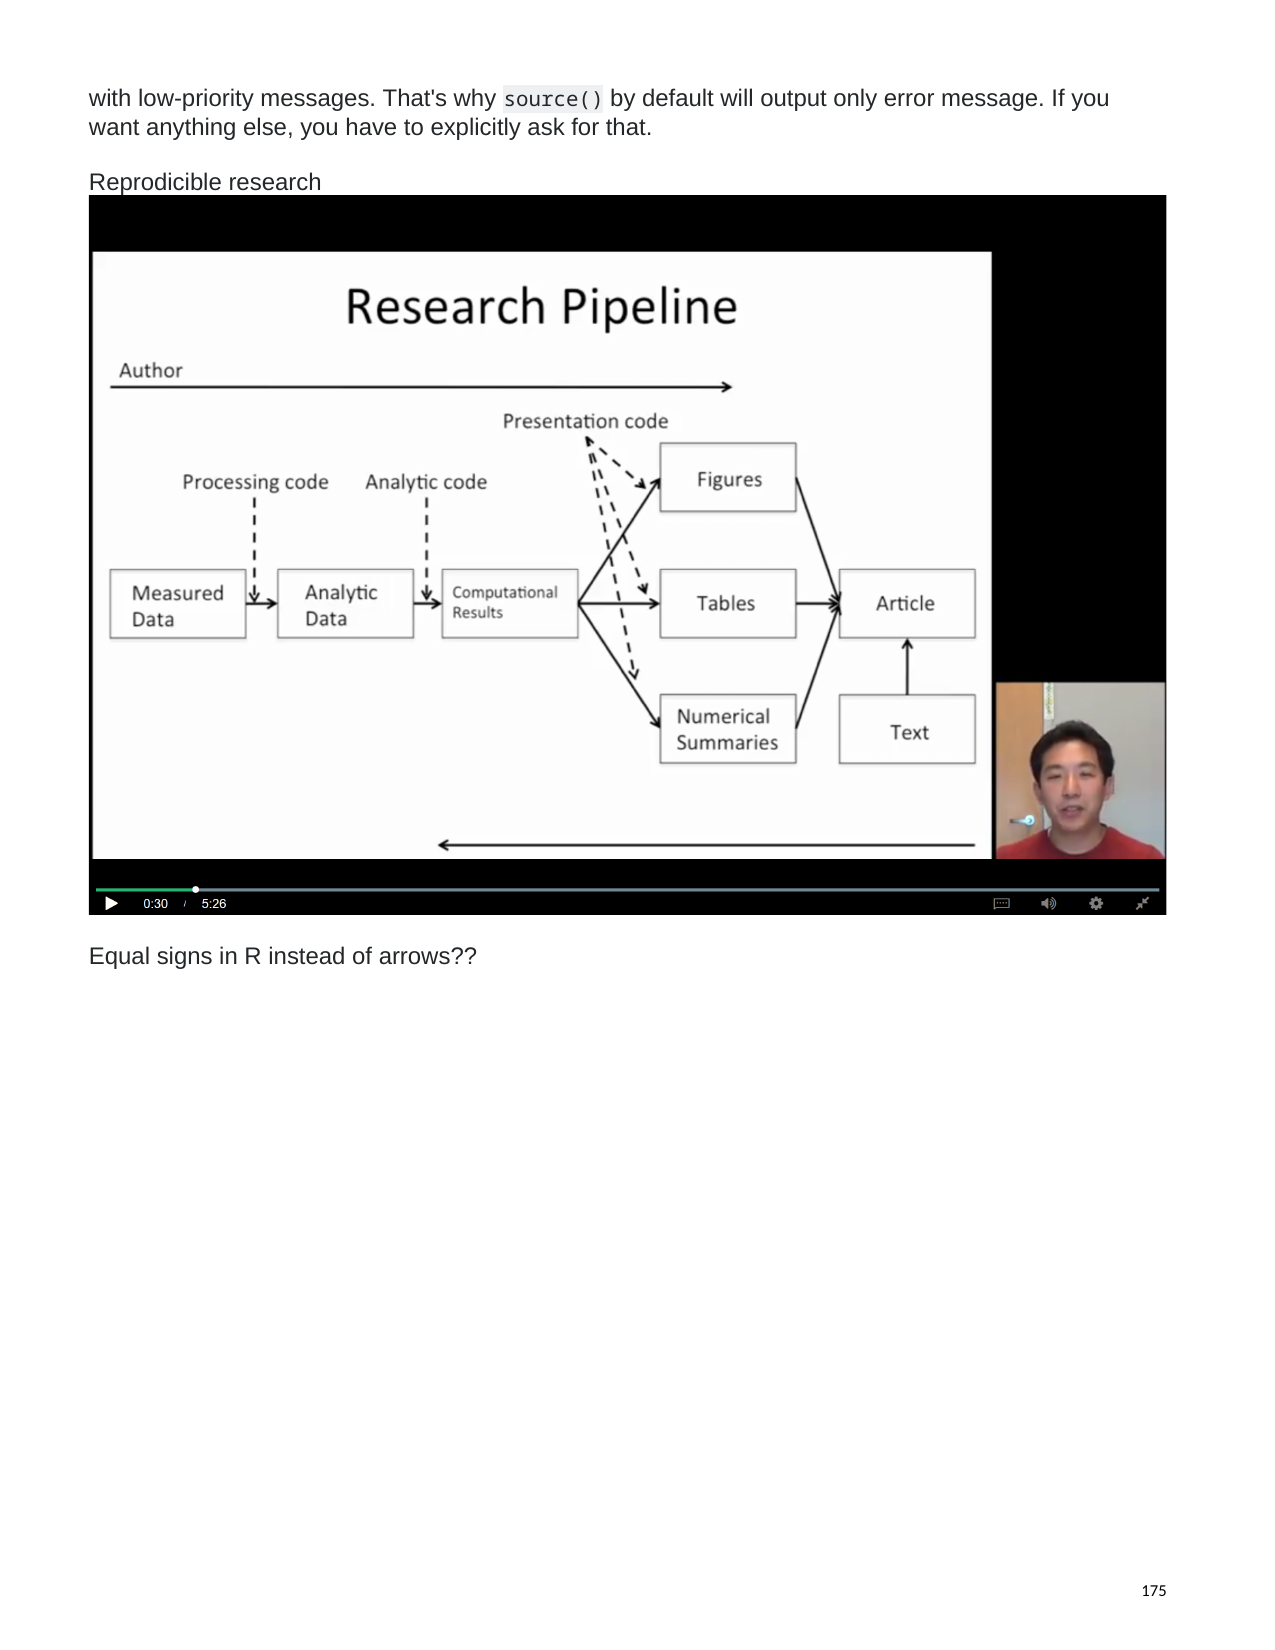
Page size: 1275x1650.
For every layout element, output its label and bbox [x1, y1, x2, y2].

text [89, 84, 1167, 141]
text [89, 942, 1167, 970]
picture [88, 195, 1167, 915]
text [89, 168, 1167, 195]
